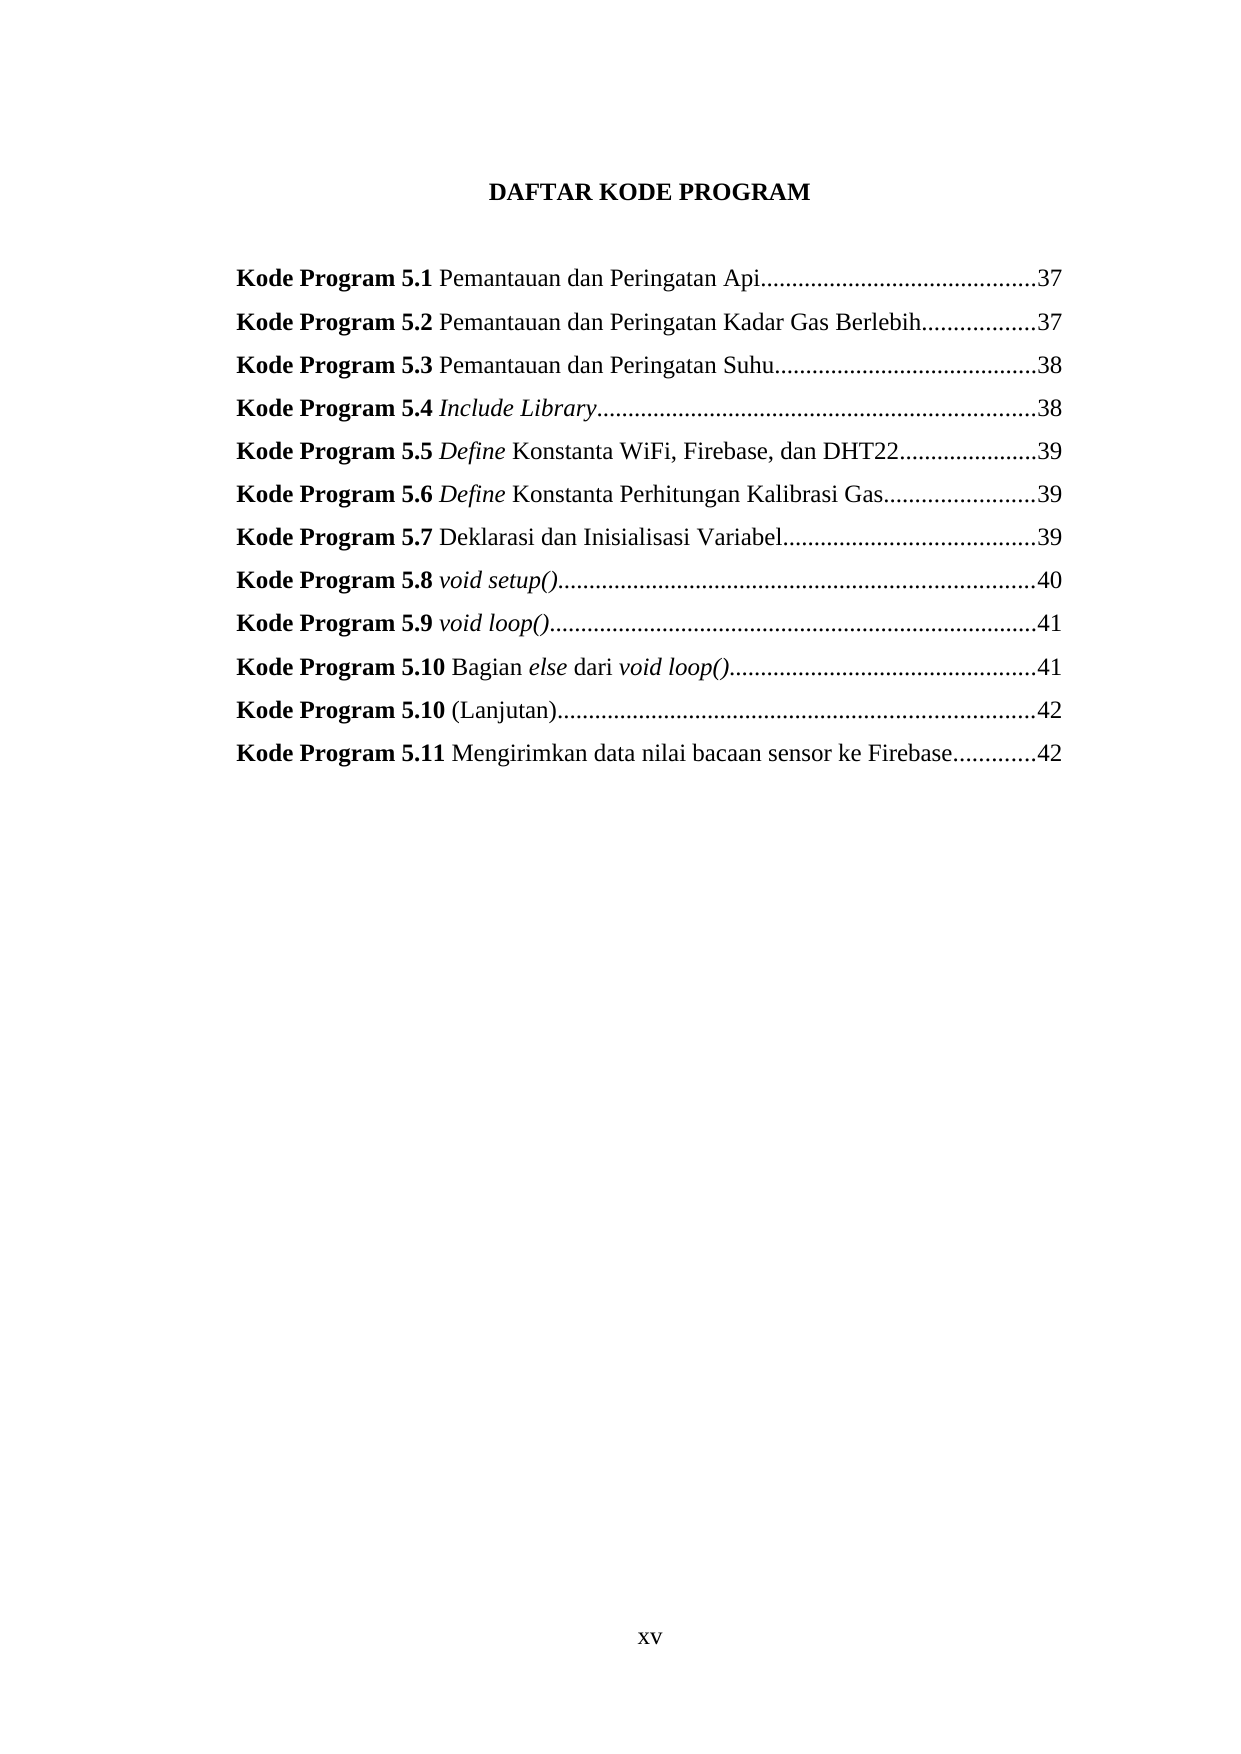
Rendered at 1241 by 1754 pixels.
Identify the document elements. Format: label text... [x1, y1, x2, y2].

text Kode Program 5.10 (Lanjutan) 42 [236, 695, 1063, 723]
text Kode Program 5.8 void setup() 40 [236, 565, 1063, 594]
text Kode Program 5.5 Define Konstanta WiFi, Firebase, dan DHT22 39 [236, 436, 1063, 465]
text Kode Program 5.3 Pemantauan dan Peringatan Suhu 38 [236, 350, 1063, 378]
text Kode Program 5.7 Deklarasi dan Inisialisasi Variabel 39 [236, 522, 1063, 551]
text Kode Program 5.10 Bagian else dari void loop() 41 [236, 652, 1063, 680]
text Kode Program 5.9 void loop() 41 [236, 608, 1063, 637]
text Kode Program 5.2 Pemantauan dan Peringatan Kadar Gas Berlebih 37 [236, 307, 1063, 335]
text Kode Program 5.11 Mengirimkan data nilai bacaan sensor ke Firebase 42 [236, 738, 1063, 767]
text Kode Program 5.1 Pemantauan dan Peringatan Api 37 [236, 263, 1063, 292]
text Kode Program 5.4 Include Library 38 [236, 393, 1063, 422]
text Kode Program 5.6 Define Konstanta Perhitungan Kalibrasi Gas 39 [236, 479, 1063, 508]
subtitle DAFTAR KODE PROGRAM [236, 177, 1063, 206]
